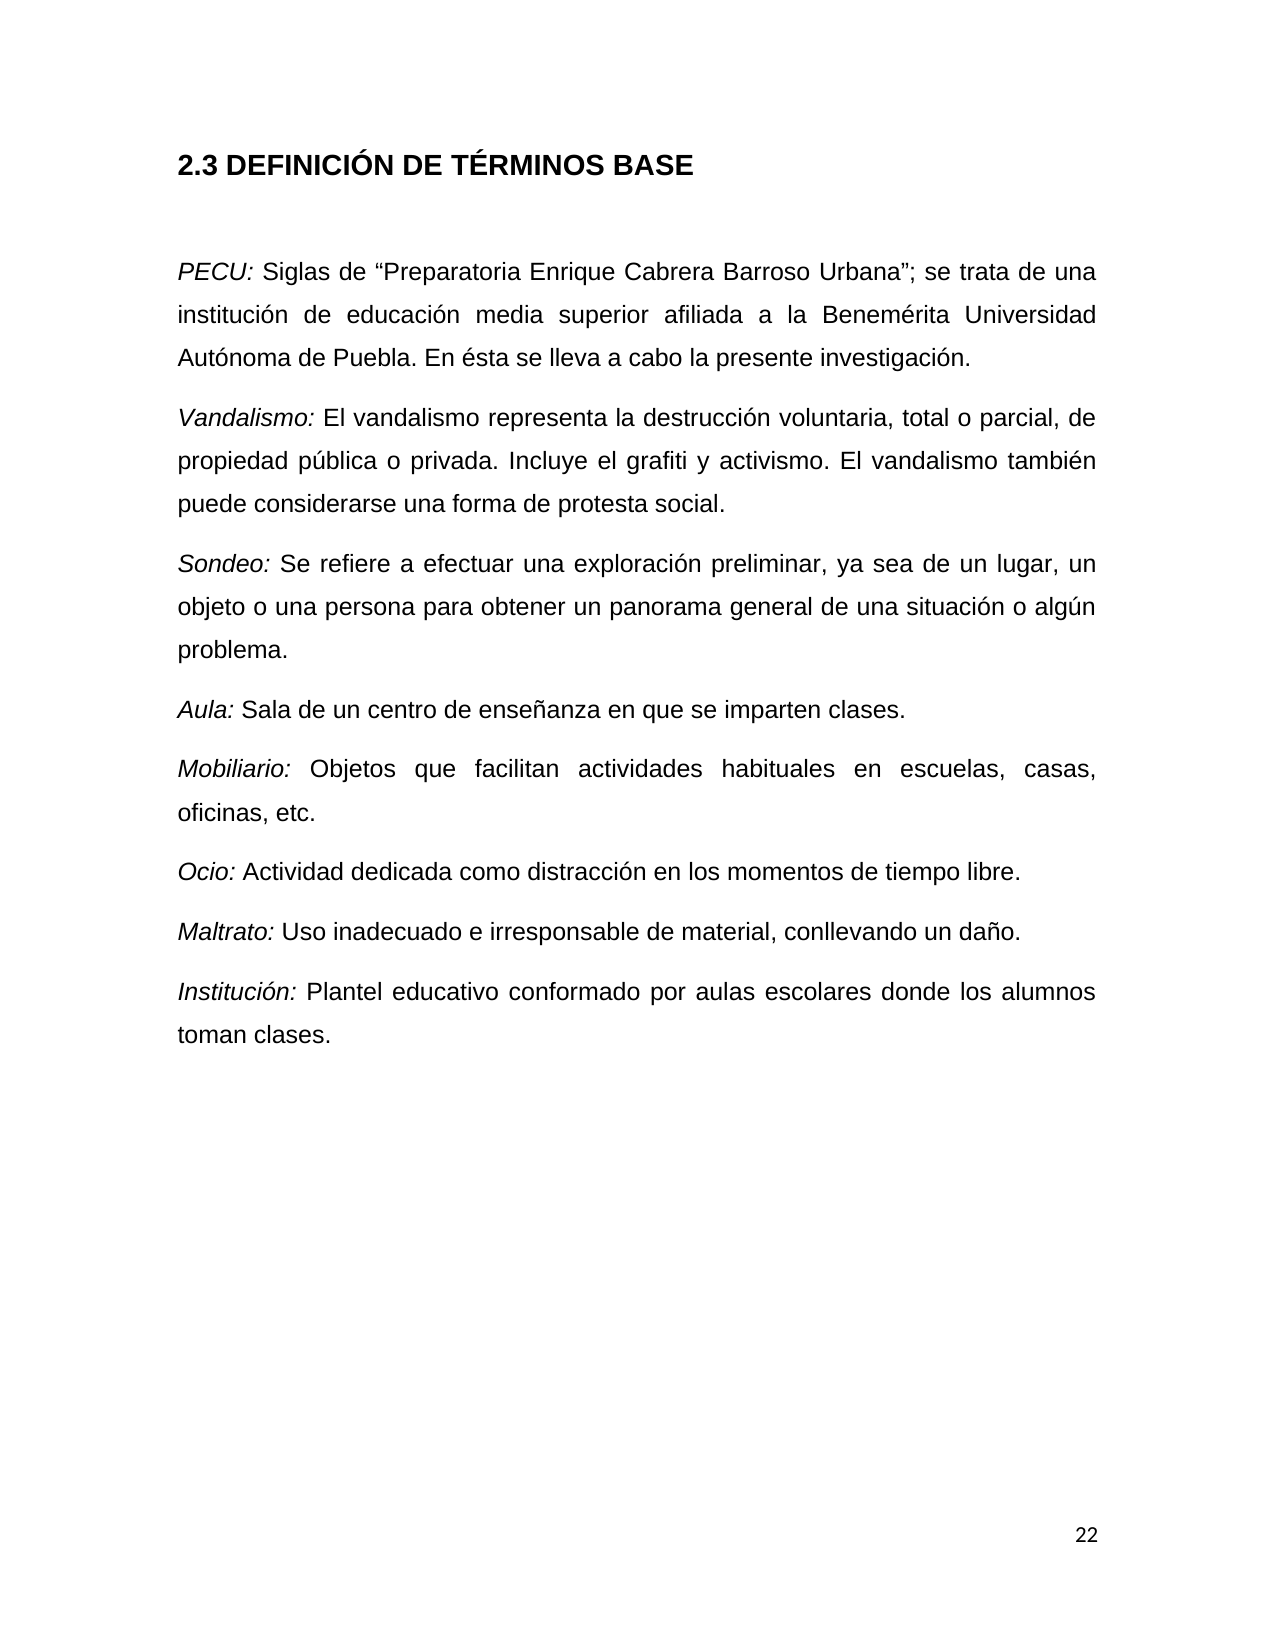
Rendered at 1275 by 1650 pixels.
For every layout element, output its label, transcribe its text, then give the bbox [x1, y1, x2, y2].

text Maltrato: Uso inadecuado e irresponsable de material, conllevando un daño. [177, 917, 1098, 946]
text Vandalismo: El vandalismo representa la destrucción voluntaria, total o parcial, de propiedad pública o privada. Incluye el grafiti y activismo. El vandalismo también puede considerarse una forma de protesta social. [177, 403, 1098, 518]
text Ocio: Actividad dedicada como distracción en los momentos de tiempo libre. [177, 857, 1098, 886]
text Institución: Plantel educativo conformado por aulas escolares donde los alumnos toman clases. [177, 977, 1098, 1049]
text Aula: Sala de un centro de enseñanza en que se imparten clases. [177, 695, 1098, 723]
text Mobiliario: Objetos que facilitan actividades habituales en escuelas, casas, oficinas, etc. [177, 754, 1098, 826]
text Sondeo: Se refiere a efectuar una exploración preliminar, ya sea de un lugar, un objeto o una persona para obtener un panorama general de una situación o algún problema. [177, 549, 1098, 664]
text PECU: Siglas de “Preparatoria Enrique Cabrera Barroso Urbana”; se trata de una institución de educación media superior afiliada a la Benemérita Universidad Autónoma de Puebla. En ésta se lleva a cabo la presente investigación. [177, 257, 1098, 372]
subtitle 2.3 DEFINICIÓN DE TÉRMINOS BASE [177, 148, 1098, 181]
